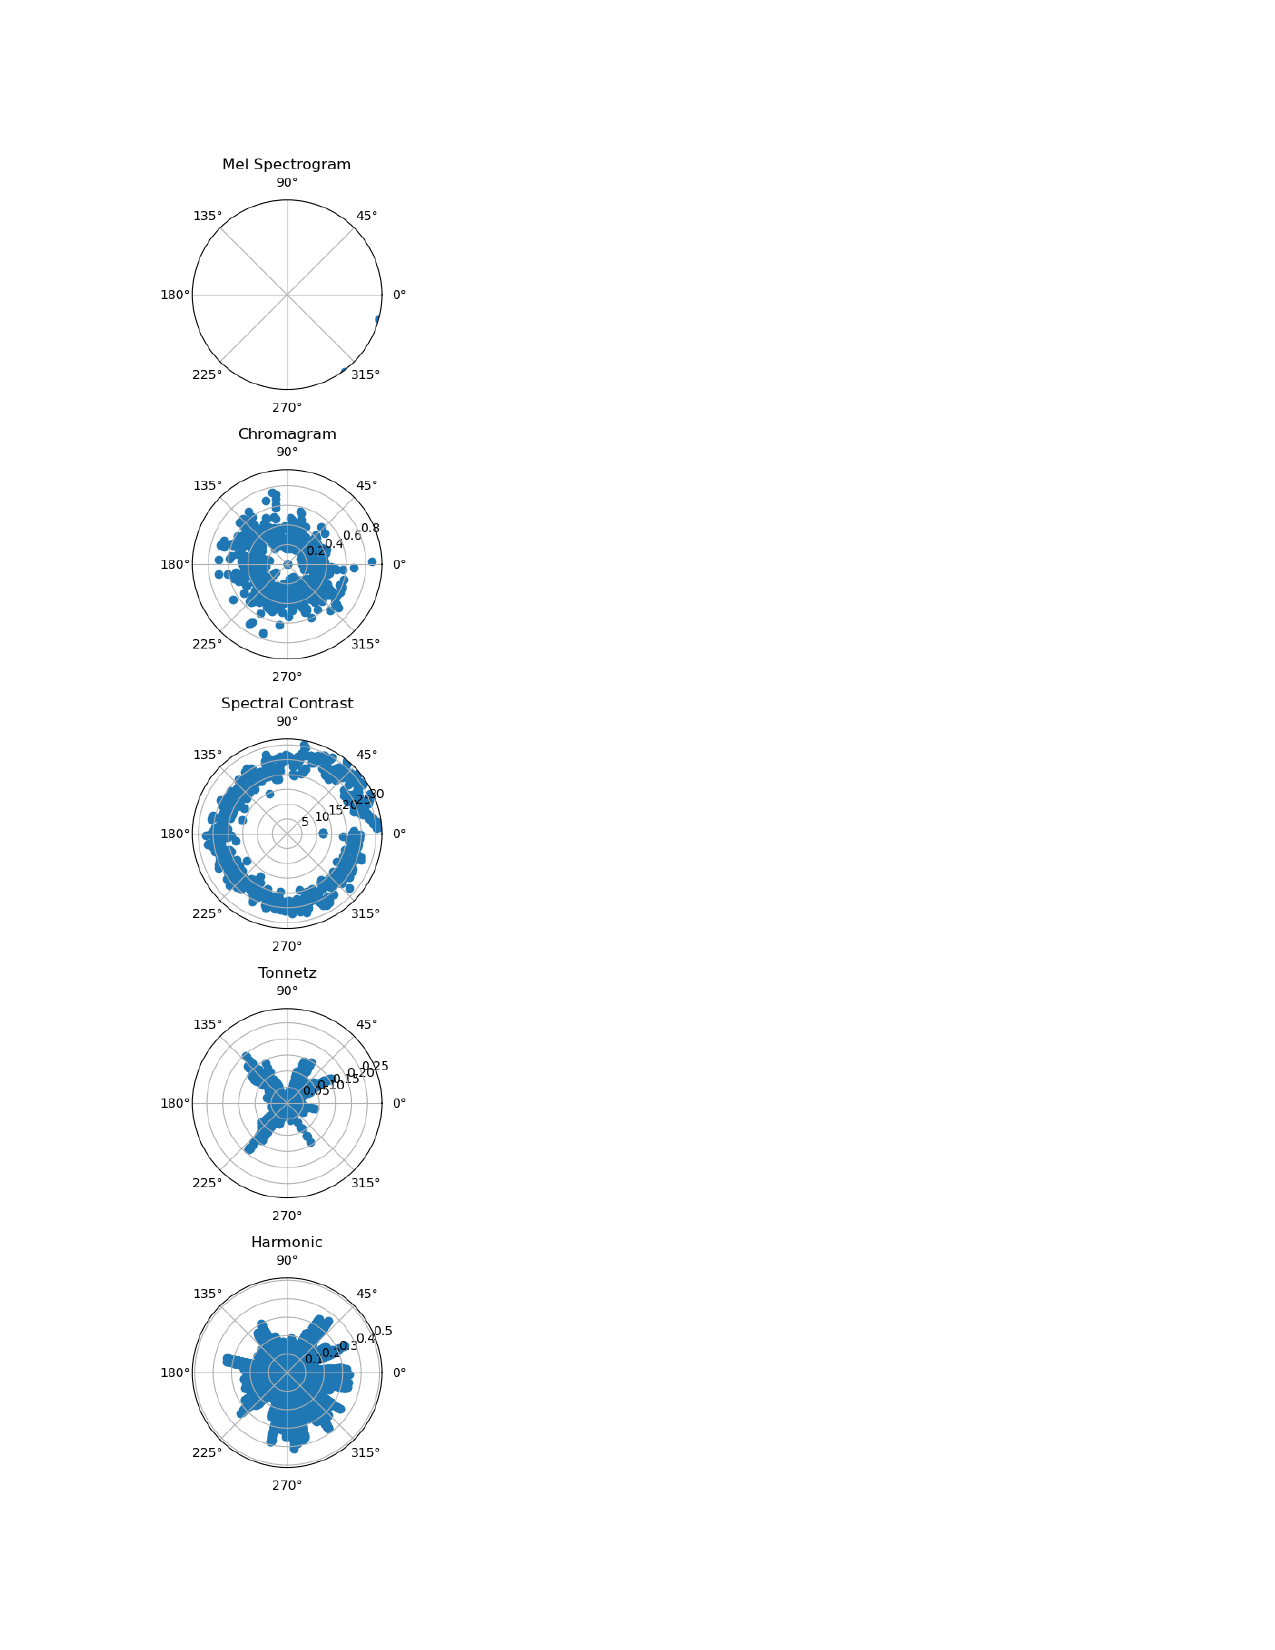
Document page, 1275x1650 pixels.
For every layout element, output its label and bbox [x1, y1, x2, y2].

picture [150, 150, 415, 1500]
